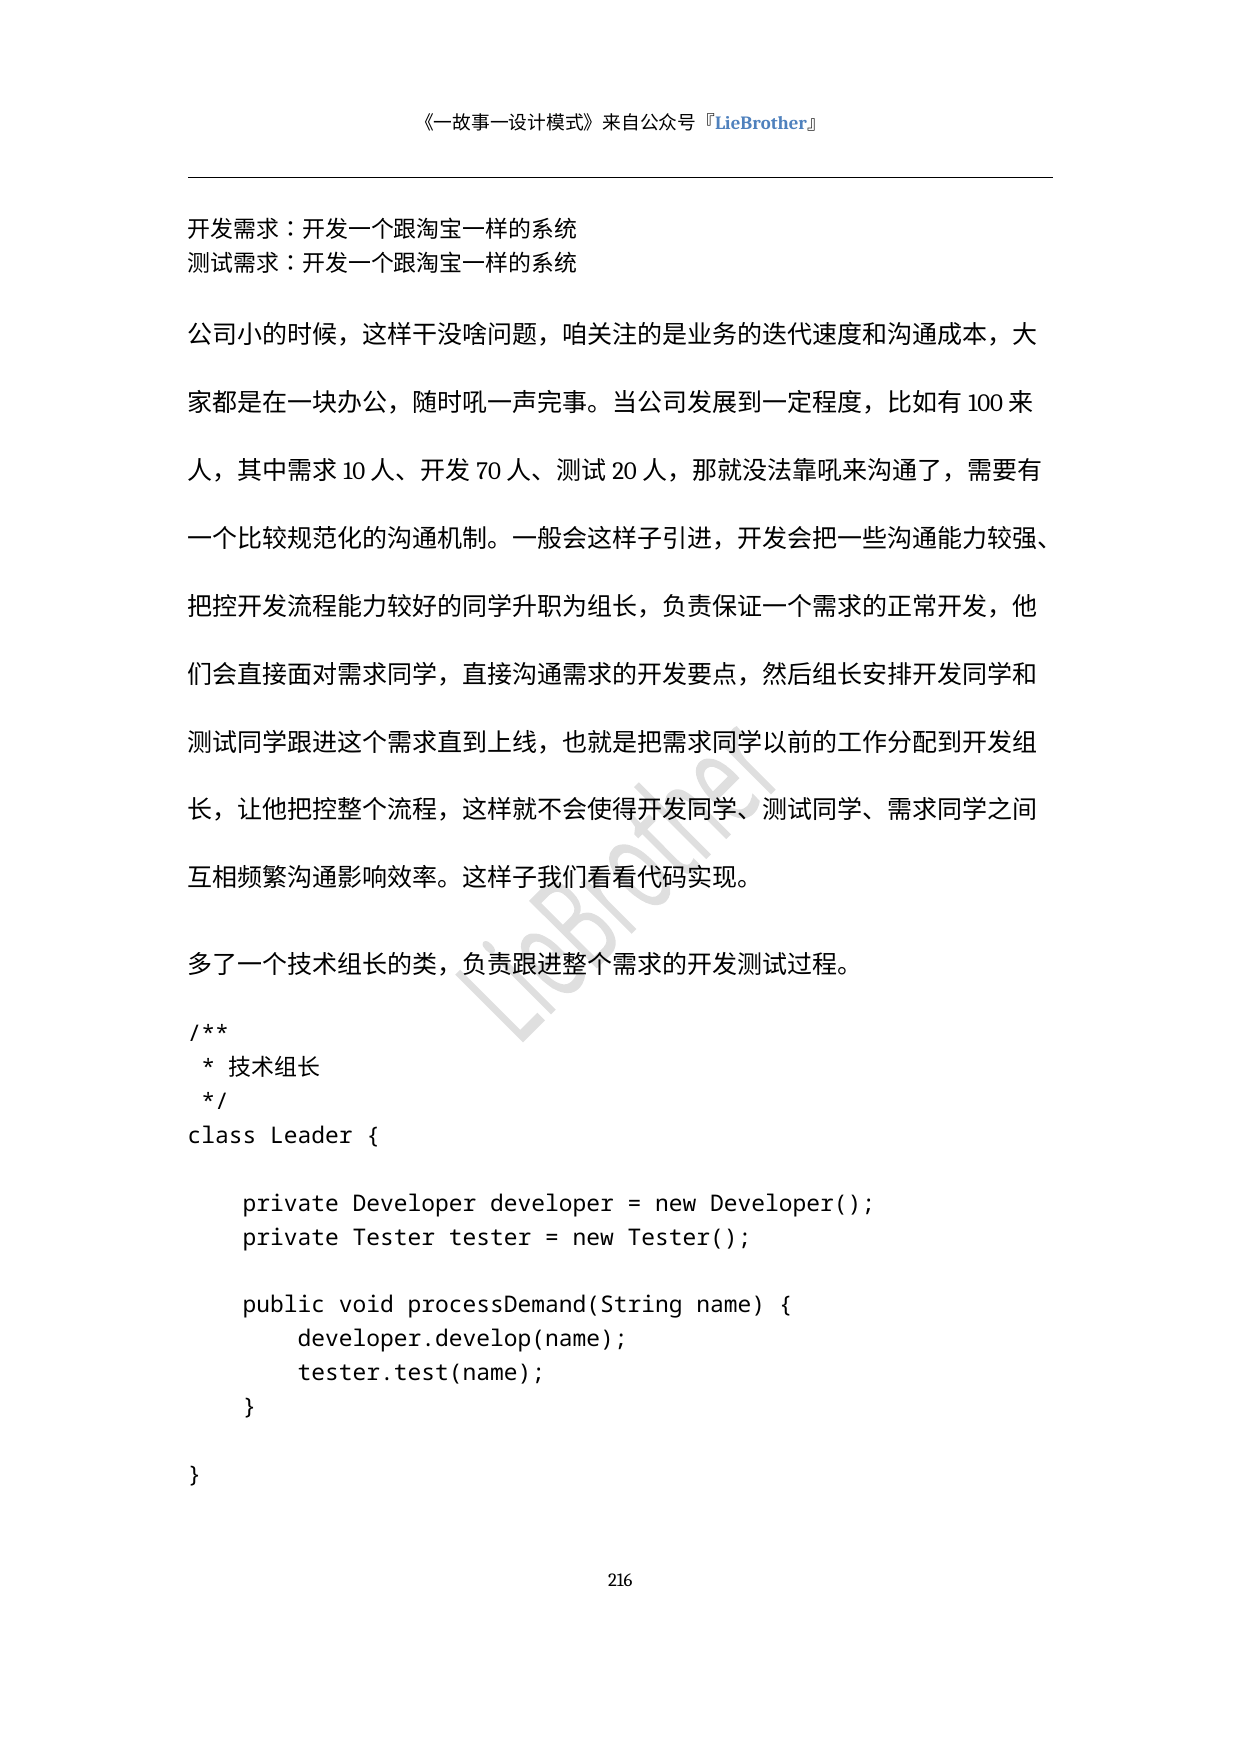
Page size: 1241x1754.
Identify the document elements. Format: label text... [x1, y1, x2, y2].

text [187, 212, 1053, 280]
text 多了一个技术组长的类，负责跟进整个需求的开发测试过程。 [187, 929, 1053, 997]
text 公司小的时候，这样干没啥问题，咱关注的是业务的迭代速度和沟通成本，大家都是在一块办公，随时吼一声完事。当公司发展到一定程度，比如有 100 来人，其中需求 10 人、开发 70 人、测试 20 人，那就没法靠吼来沟通了，需要有一个比较规范化的沟通机制。一般会这样子引进，开发会把一些沟通能力较强、把控开发流程能力较好的同学升职为组长，负责保证一个需求的正常开发，他们会直接面对需求同学，直接沟通需求的开发要点，然后组长安排开发同学和测试同学跟进这个需求直到上线，也就是把需求同学以前的工作分配到开发组长，让他把控整个流程，这样就不会使得开发同学、测试同学、需求同学之间互相频繁沟通影响效率。这样子我们看看代码实现。 [187, 299, 1053, 910]
text /** * 技术组长 */ class Leader { private Developer developer = new Developer(); private Tester tester = new Tester(); public void processDemand(String name) { developer.develop(name); tester.test(name); } } [187, 1015, 1053, 1491]
